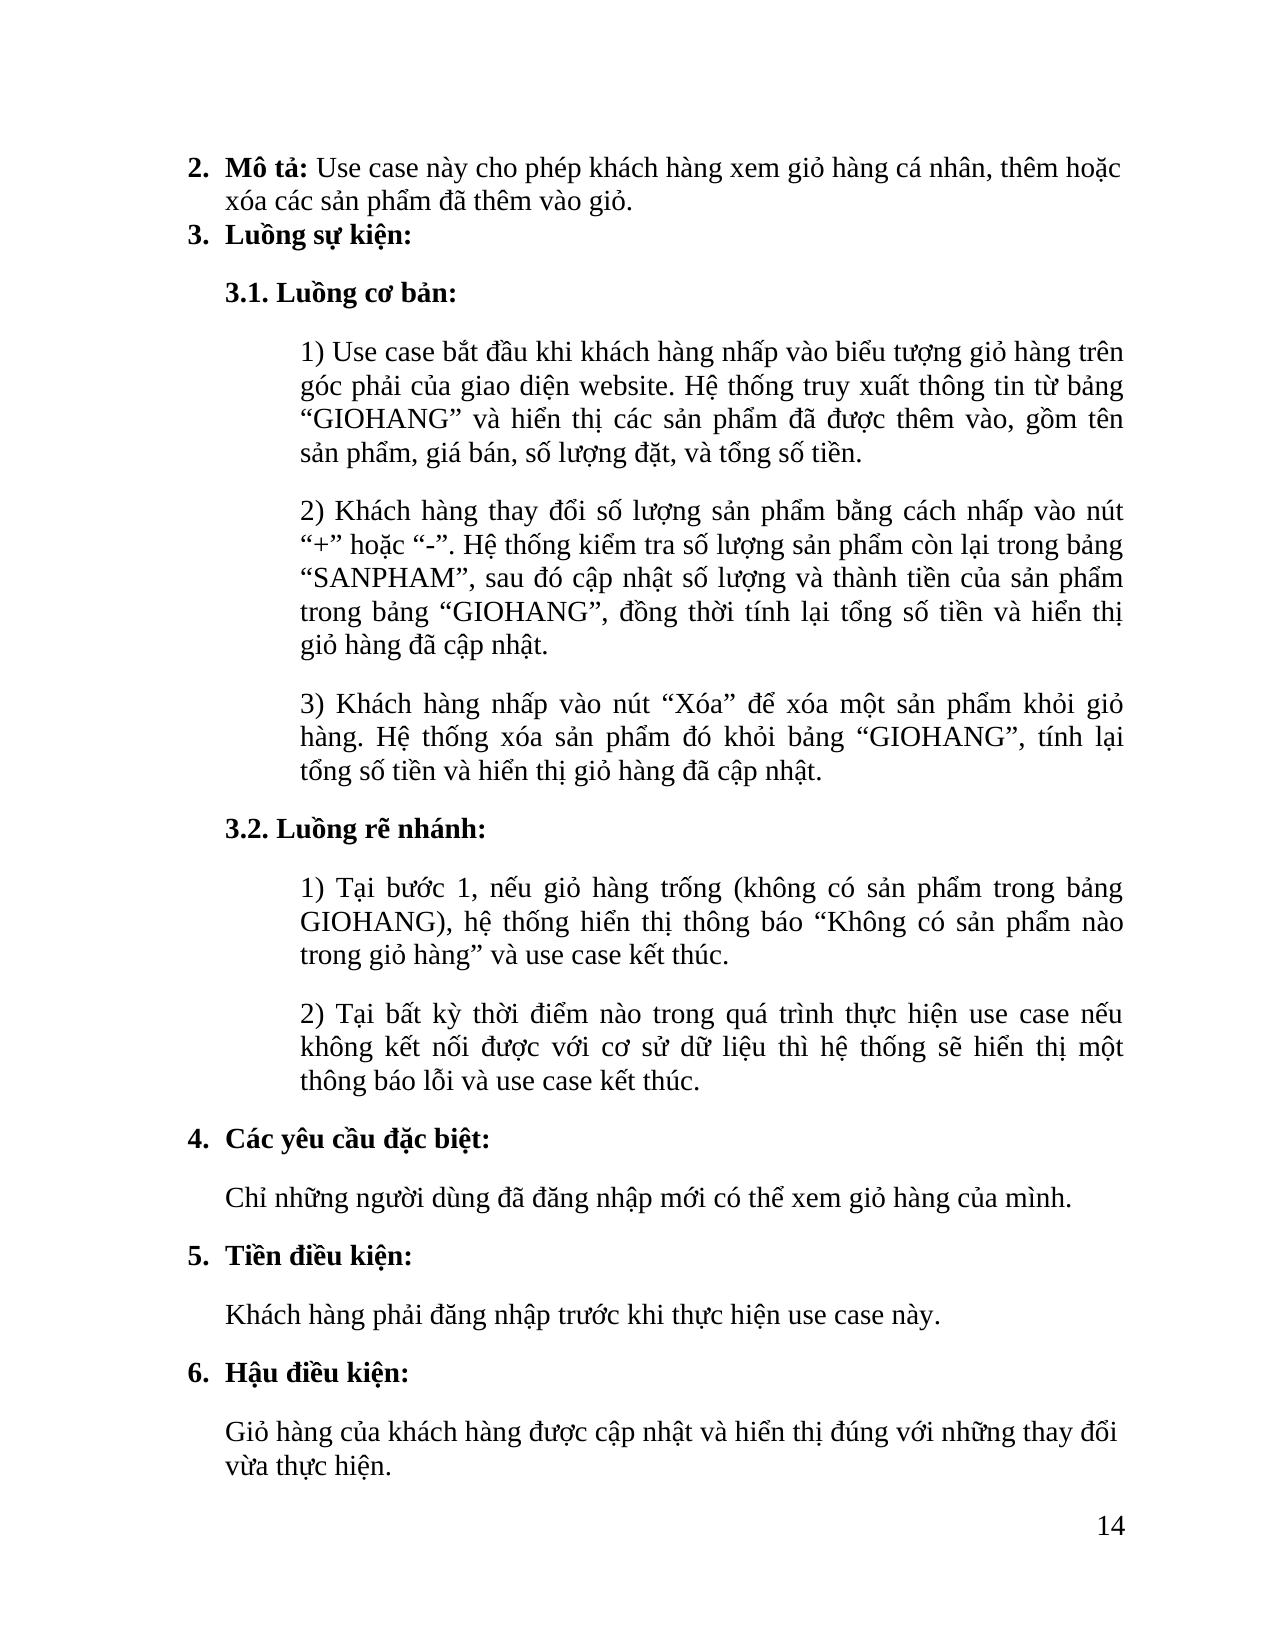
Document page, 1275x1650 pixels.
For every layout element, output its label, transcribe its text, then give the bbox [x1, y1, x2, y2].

text 3.1. Luồng cơ bản: [150, 276, 1125, 309]
list Mô tả: Use case này cho phép khách hàng xem giỏ hàng cá nhân, thêm hoặc xóa các sản phẩm đã thêm vào giỏ. [187, 150, 1125, 217]
list Luồng sự kiện: [187, 217, 1125, 251]
text 1) Tại bước 1, nếu giỏ hàng trống (không có sản phẩm trong bảng GIOHANG), hệ thống hiển thị thông báo “Không có sản phẩm nào trong giỏ hàng” và use case kết thúc. [300, 870, 1125, 971]
list Hậu điều kiện: [187, 1356, 1125, 1389]
text 2) Khách hàng thay đổi số lượng sản phẩm bằng cách nhấp vào nút “+” hoặc “-”. Hệ thống kiểm tra số lượng sản phẩm còn lại trong bảng “SANPHAM”, sau đó cập nhật số lượng và thành tiền của sản phẩm trong bảng “GIOHANG”, đồng thời tính lại tổng số tiền và hiển thị giỏ hàng đã cập nhật. [300, 493, 1125, 661]
list Các yêu cầu đặc biệt: [187, 1121, 1125, 1155]
text 3) Khách hàng nhấp vào nút “Xóa” để xóa một sản phẩm khỏi giỏ hàng. Hệ thống xóa sản phẩm đó khỏi bảng “GIOHANG”, tính lại tổng số tiền và hiển thị giỏ hàng đã cập nhật. [300, 686, 1125, 787]
text 3.2. Luồng rẽ nhánh: [225, 812, 1125, 845]
text Giỏ hàng của khách hàng được cập nhật và hiển thị đúng với những thay đổi vừa thực hiện. [225, 1414, 1125, 1481]
text 1) Use case bắt đầu khi khách hàng nhấp vào biểu tượng giỏ hàng trên góc phải của giao diện website. Hệ thống truy xuất thông tin từ bảng “GIOHANG” và hiển thị các sản phẩm đã được thêm vào, gồm tên sản phẩm, giá bán, số lượng đặt, và tổng số tiền. [300, 334, 1125, 468]
text 2) Tại bất kỳ thời điểm nào trong quá trình thực hiện use case nếu không kết nối được với cơ sử dữ liệu thì hệ thống sẽ hiển thị một thông báo lỗi và use case kết thúc. [300, 996, 1125, 1096]
text Chỉ những người dùng đã đăng nhập mới có thể xem giỏ hàng của mình. [187, 1180, 1125, 1213]
text Khách hàng phải đăng nhập trước khi thực hiện use case này. [225, 1297, 1125, 1331]
list Tiền điều kiện: [187, 1238, 1125, 1272]
